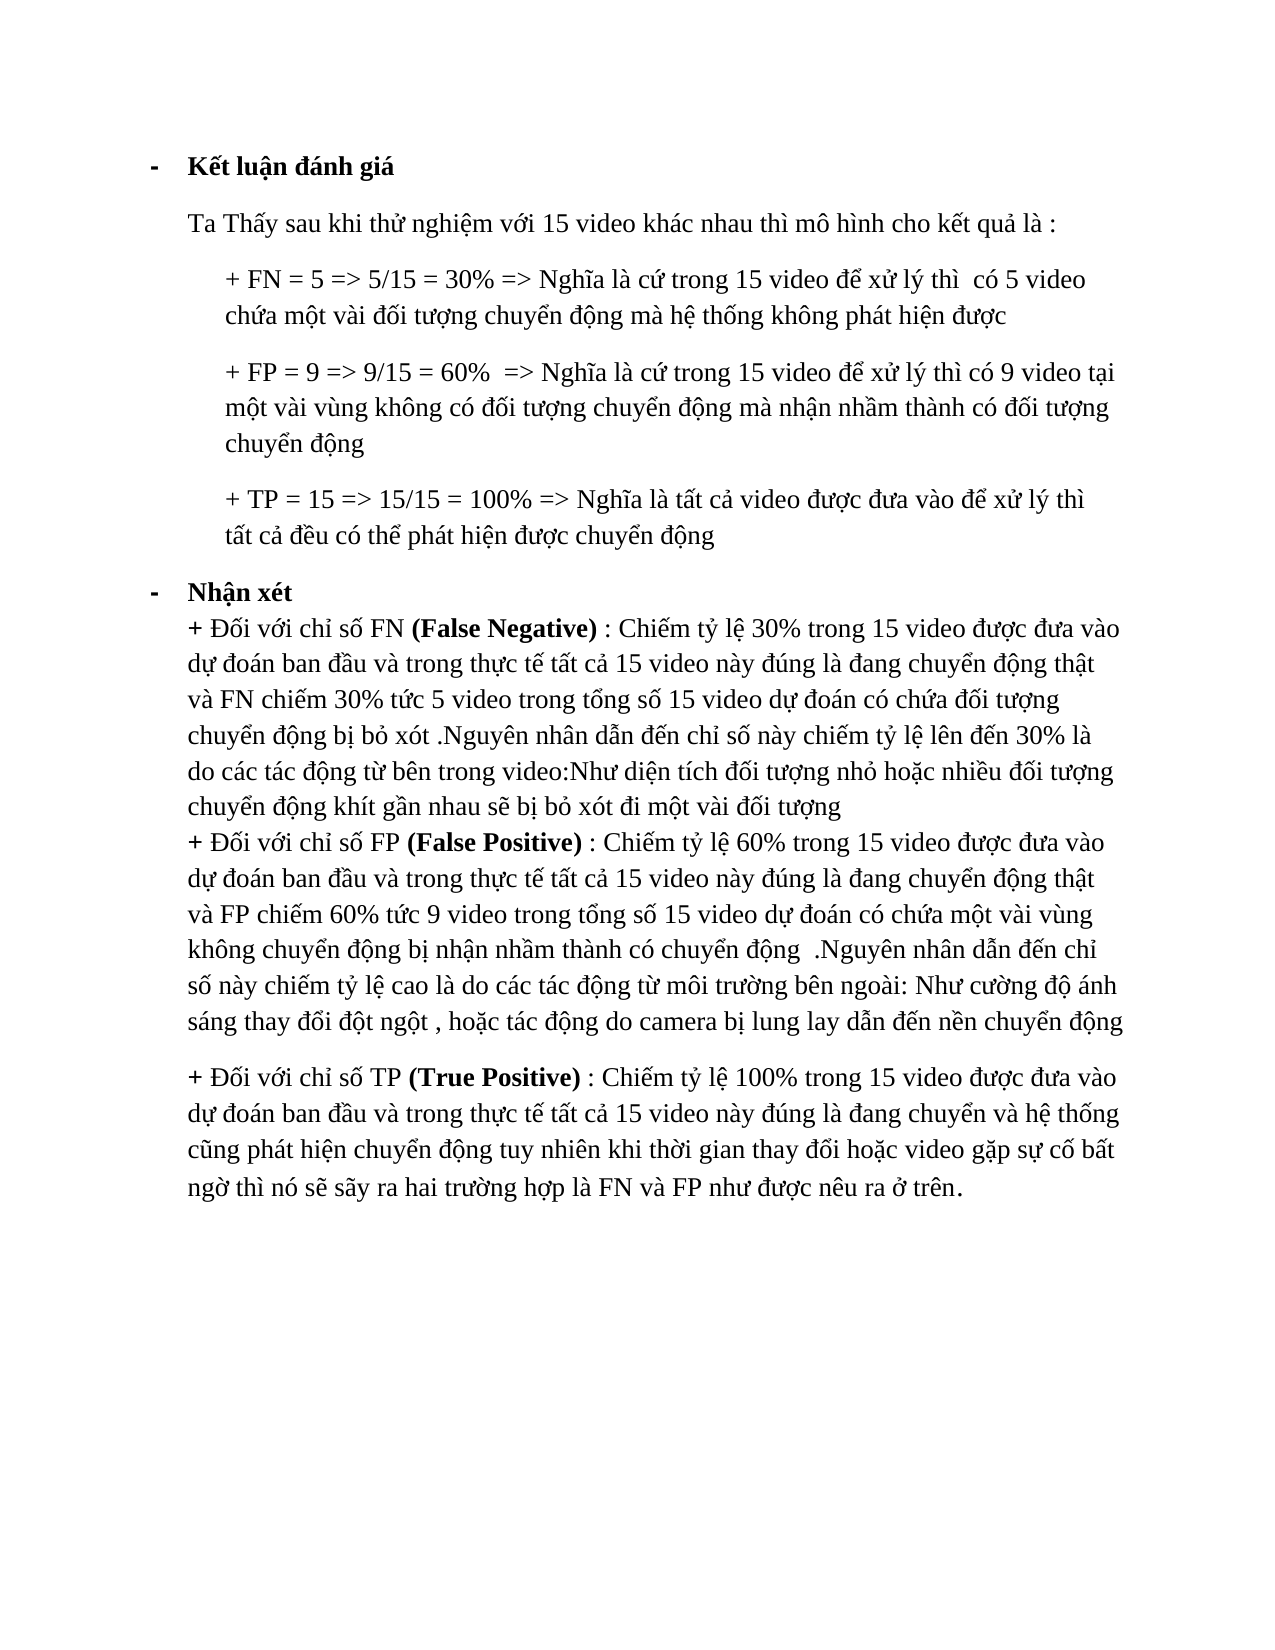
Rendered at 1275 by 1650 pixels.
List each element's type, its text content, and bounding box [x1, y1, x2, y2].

text + FN = 5 => 5/15 = 30% => Nghĩa là cứ trong 15 video để xử lý thì có 5 video chứa một vài đối tượng chuyển động mà hệ thống không phát hiện được [225, 263, 1125, 330]
list Kết luận đánh giá [150, 150, 1125, 181]
text + Đối với chỉ số TP (True Positive) : Chiếm tỷ lệ 100% trong 15 video được đưa vào dự đoán ban đầu và trong thực tế tất cả 15 video này đúng là đang chuyển và hệ thống cũng phát hiện chuyển động tuy nhiên khi thời gian thay đổi hoặc video gặp sự cố bất ngờ thì nó sẽ sãy ra hai trường hợp là FN và FP như được nêu ra ở trên. [187, 1061, 1125, 1203]
list + Đối với chỉ số FP (False Positive) : Chiếm tỷ lệ 60% trong 15 video được đưa vào dự đoán ban đầu và trong thực tế tất cả 15 video này đúng là đang chuyển động thật và FP chiếm 60% tức 9 video trong tổng số 15 video dự đoán có chứa một vài vùng không chuyển động bị nhận nhầm thành có chuyển động .Nguyên nhân dẫn đến chỉ số này chiếm tỷ lệ cao là do các tác động từ môi trường bên ngoài: Như cường độ ánh sáng thay đổi đột ngột , hoặc tác động do camera bị lung lay dẫn đến nền chuyển động [187, 826, 1125, 1036]
list + Đối với chỉ số FN (False Negative) : Chiếm tỷ lệ 30% trong 15 video được đưa vào dự đoán ban đầu và trong thực tế tất cả 15 video này đúng là đang chuyển động thật và FN chiếm 30% tức 5 video trong tổng số 15 video dự đoán có chứa đối tượng chuyển động bị bỏ xót .Nguyên nhân dẫn đến chỉ số này chiếm tỷ lệ lên đến 30% là do các tác động từ bên trong video:Như diện tích đối tượng nhỏ hoặc nhiều đối tượng chuyển động khít gần nhau sẽ bị bỏ xót đi một vài đối tượng [187, 612, 1125, 822]
text Ta Thấy sau khi thử nghiệm với 15 video khác nhau thì mô hình cho kết quả là : [150, 207, 1125, 238]
text + FP = 9 => 9/15 = 60% => Nghĩa là cứ trong 15 video để xử lý thì có 9 video tại một vài vùng không có đối tượng chuyển động mà nhận nhầm thành có đối tượng chuyển động [225, 356, 1125, 458]
list Nhận xét [150, 576, 1125, 607]
text + TP = 15 => 15/15 = 100% => Nghĩa là tất cả video được đưa vào để xử lý thì tất cả đều có thể phát hiện được chuyển động [225, 484, 1125, 551]
